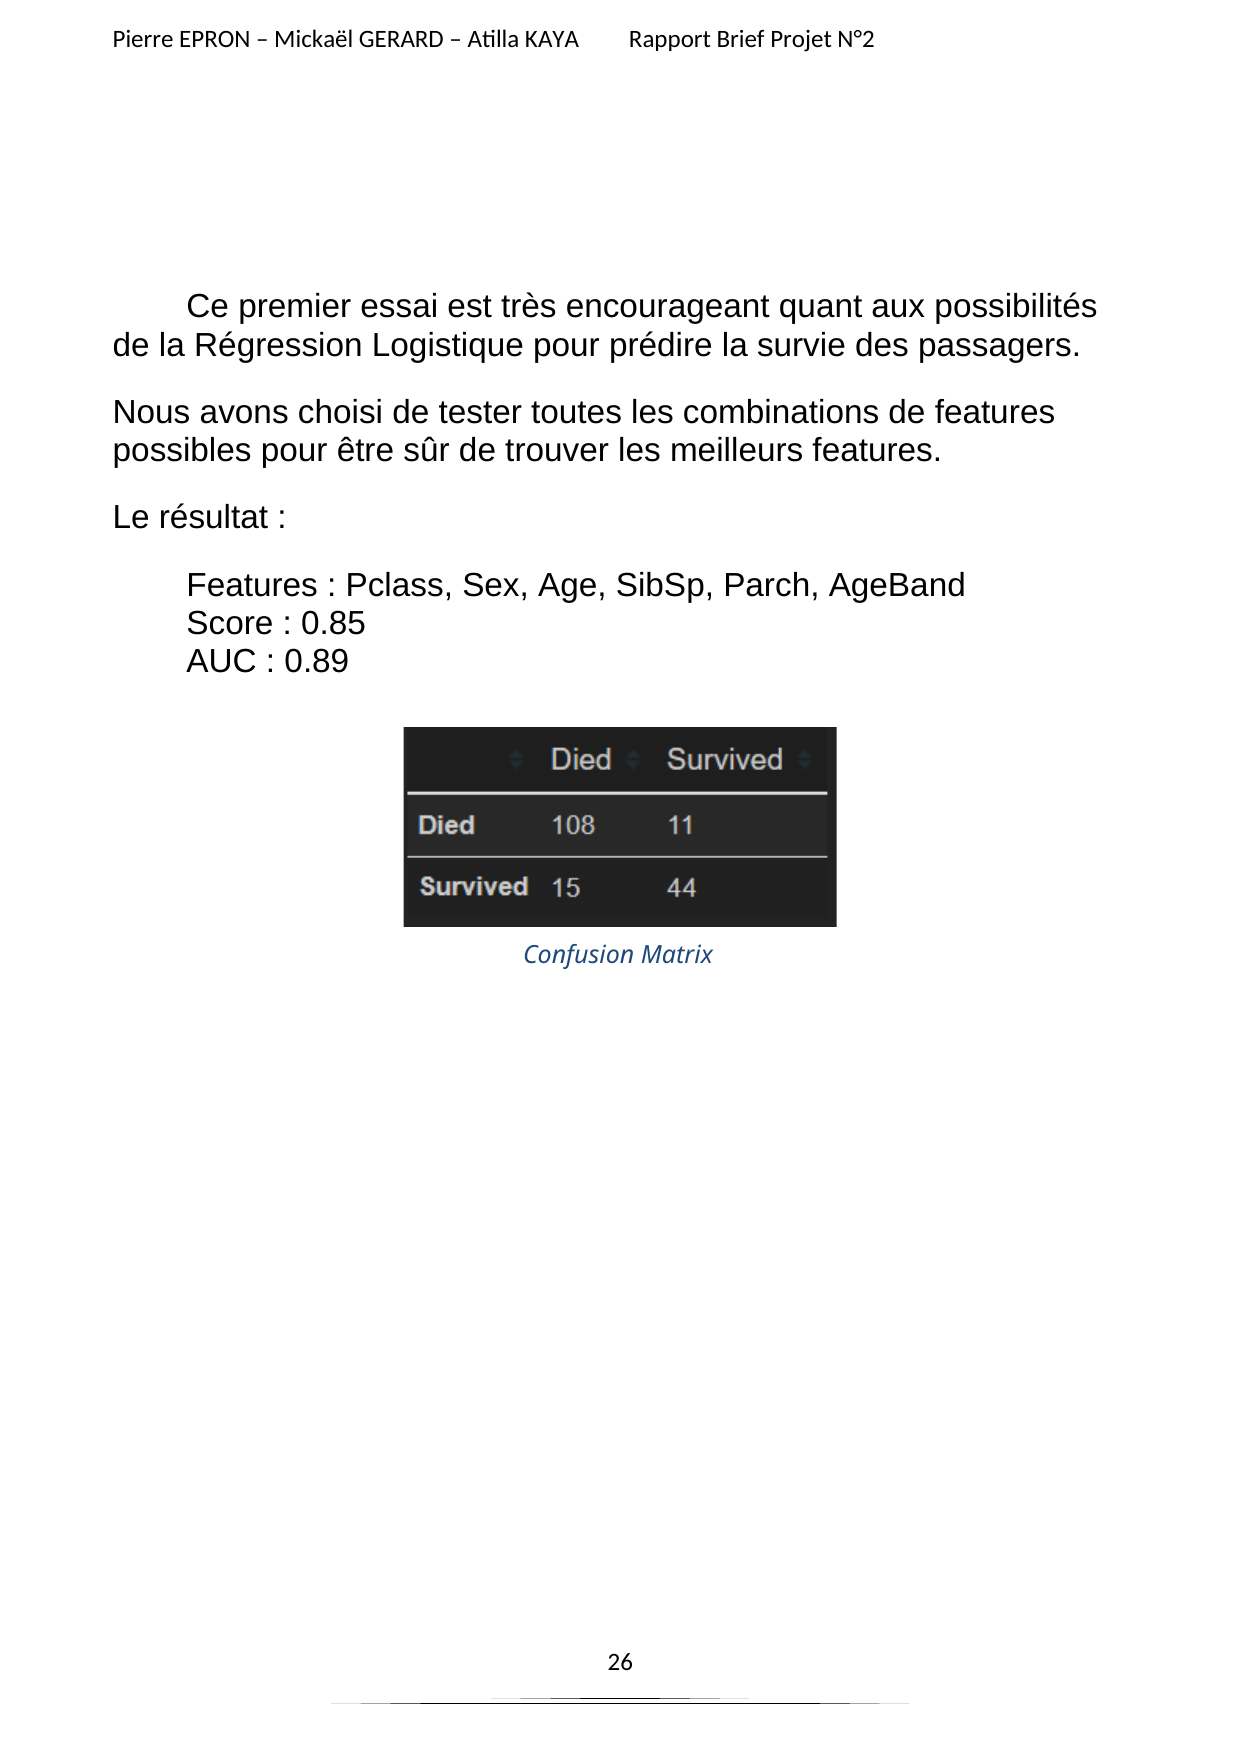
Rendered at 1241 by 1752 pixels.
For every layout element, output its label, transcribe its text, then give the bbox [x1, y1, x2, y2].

text Le résultat : [112, 497, 1128, 536]
text AUC : 0.89 [112, 642, 1128, 680]
text Score : 0.85 [112, 603, 1128, 642]
text Ce premier essai est très encourageant quant aux possibilités de la Régression Logistique pour prédire la survie des passagers. [112, 286, 1128, 363]
text Nous avons choisi de tester toutes les combinations de features possibles pour être sûr de trouver les meilleurs features. [112, 392, 1128, 469]
text Features : Pclass, Sex, Age, SibSp, Parch, AgeBand [112, 565, 1128, 603]
picture [403, 727, 837, 927]
